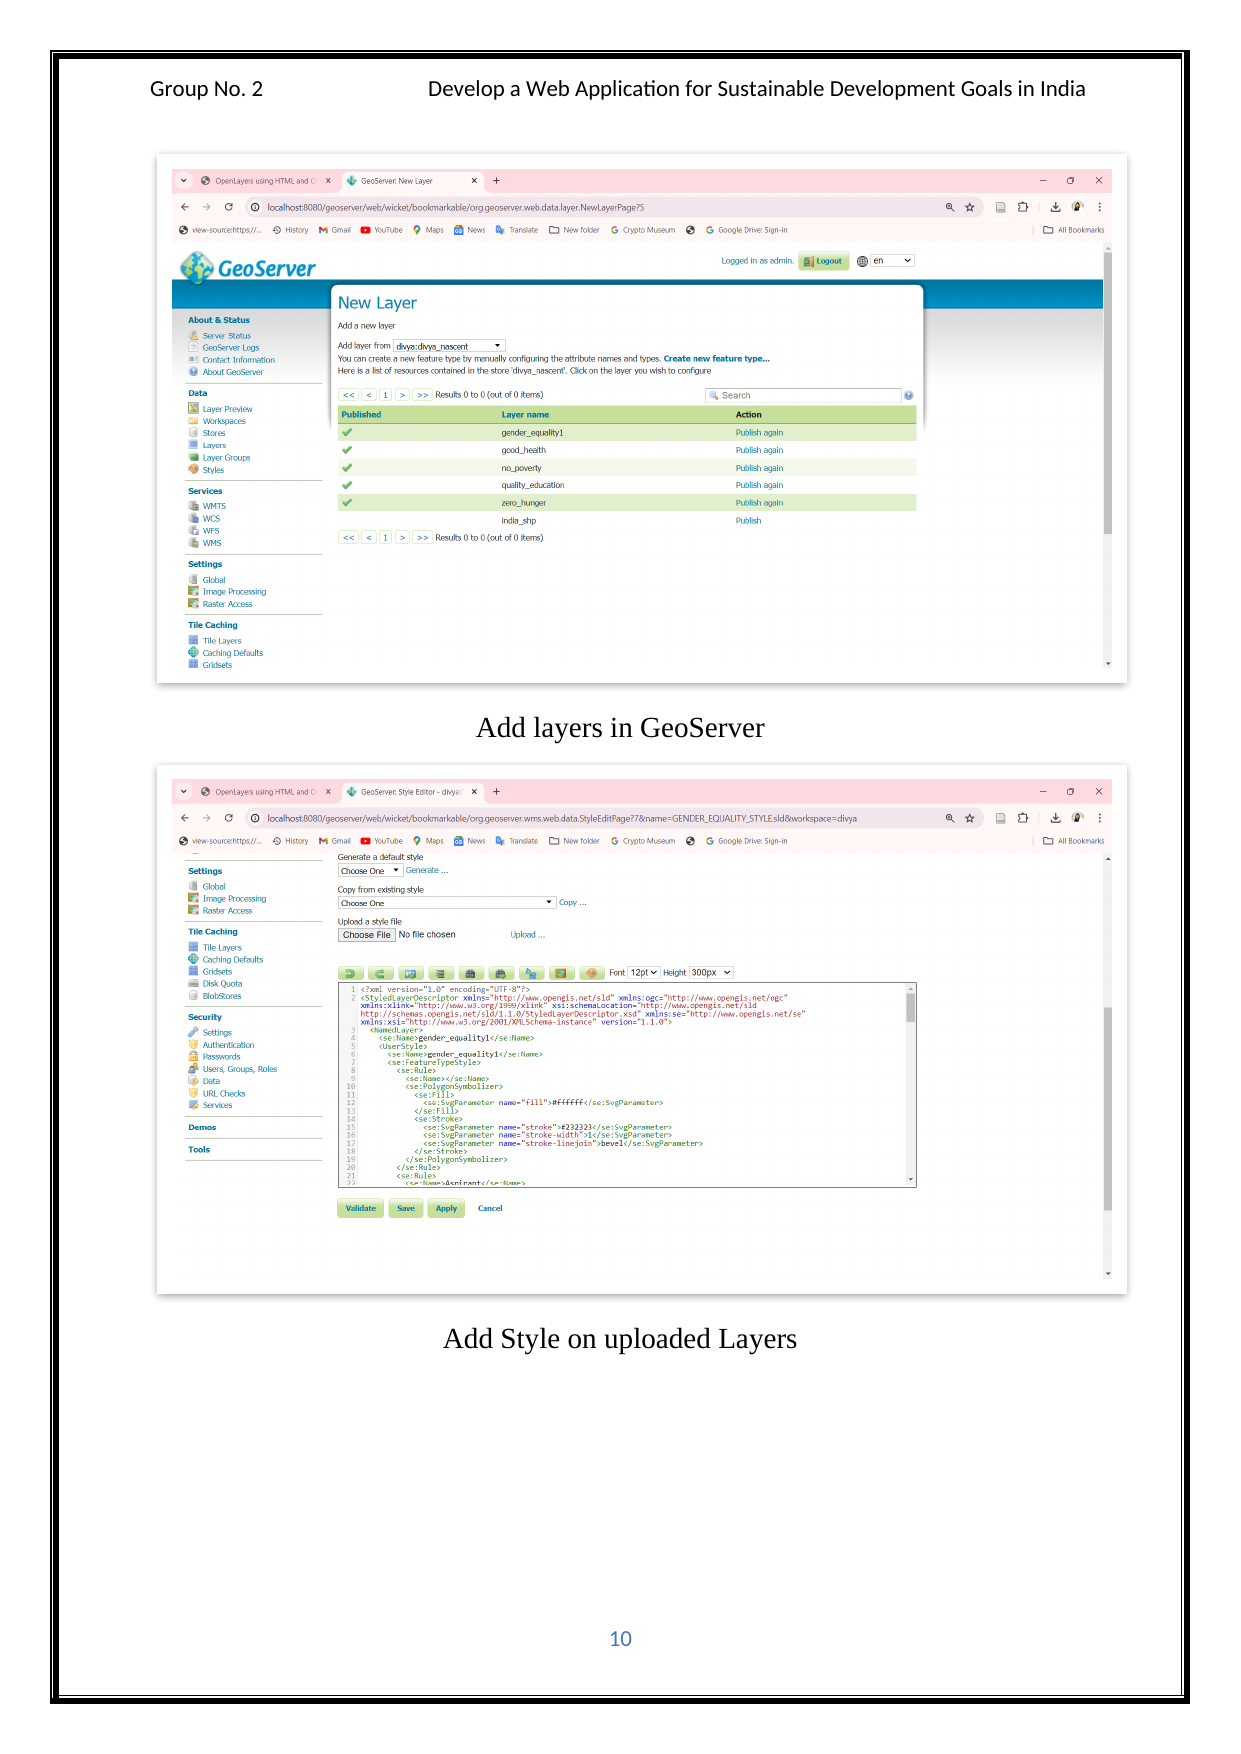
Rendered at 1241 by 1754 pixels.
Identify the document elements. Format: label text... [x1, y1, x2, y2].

picture [172, 169, 1112, 668]
text Add layers in GeoServer [150, 711, 1090, 744]
picture [172, 779, 1112, 1279]
text Add Style on uploaded Layers [150, 1321, 1090, 1355]
